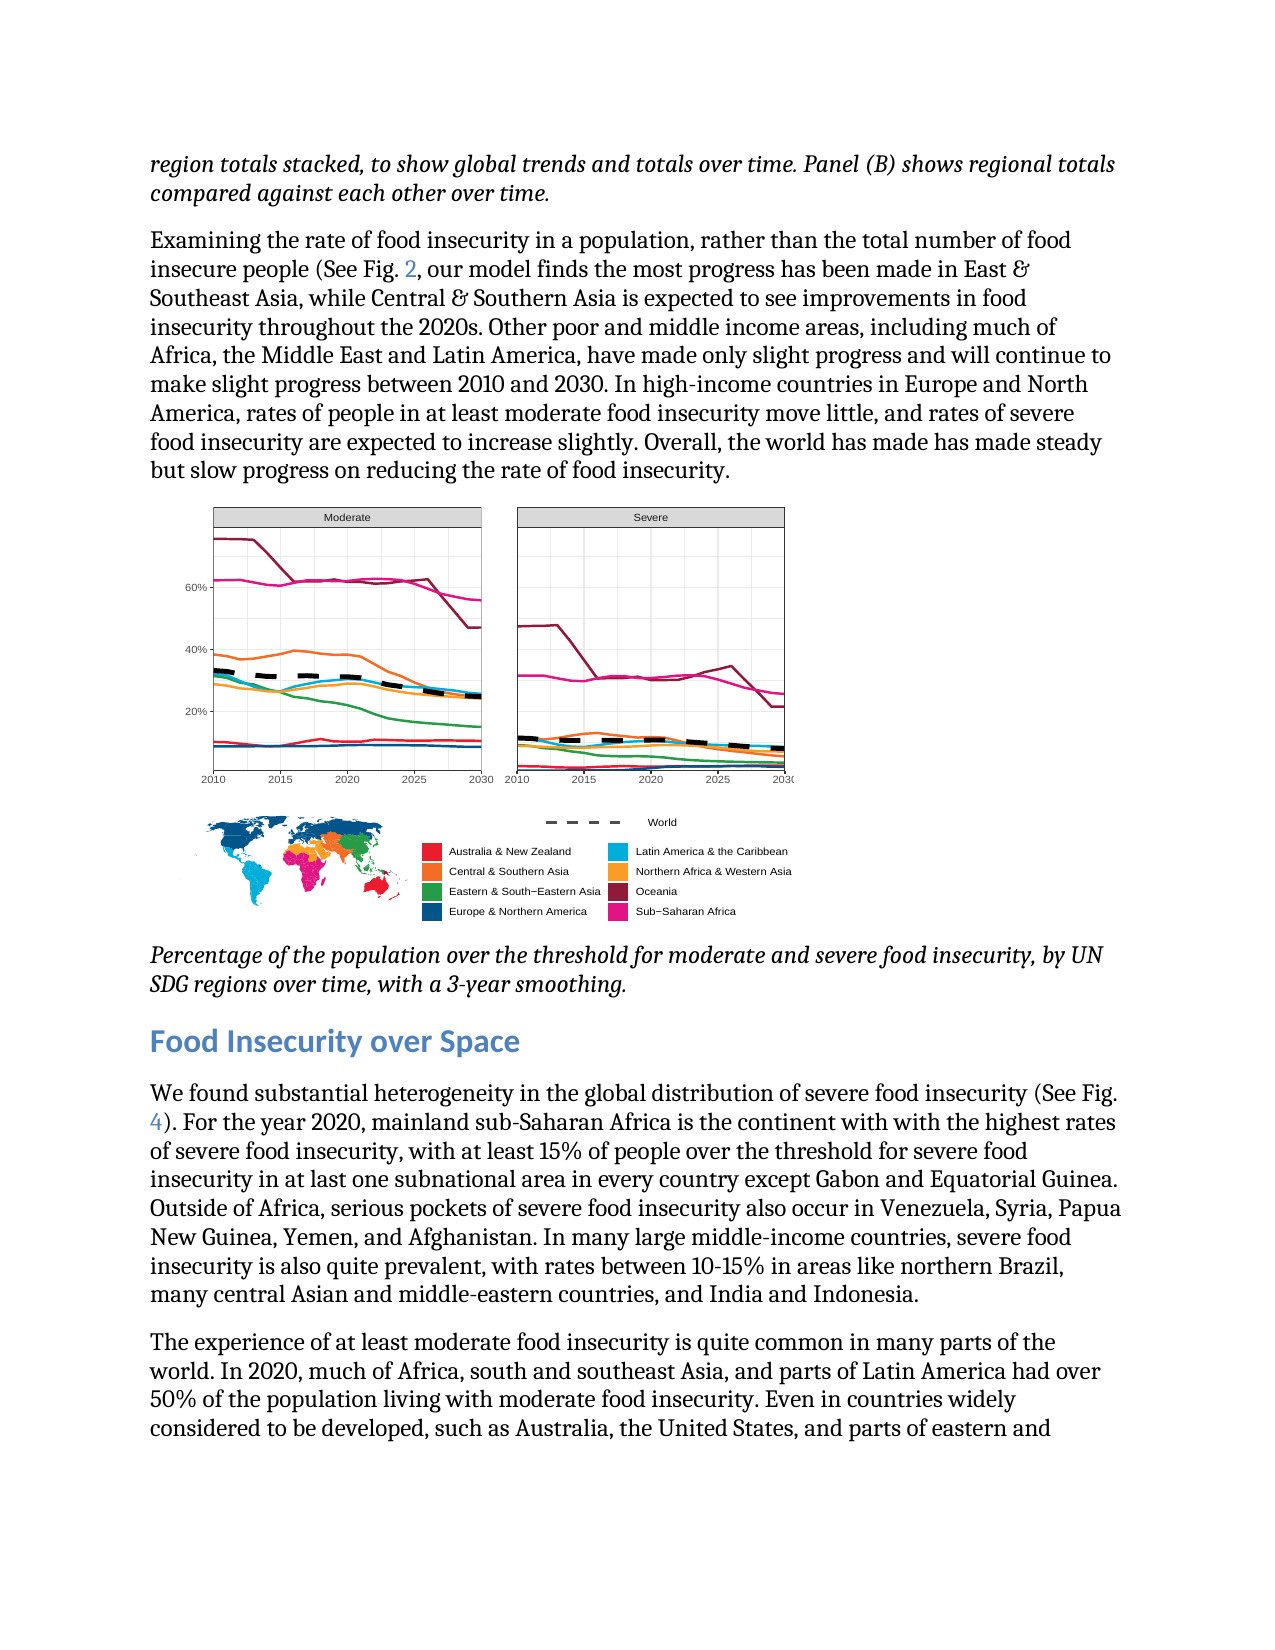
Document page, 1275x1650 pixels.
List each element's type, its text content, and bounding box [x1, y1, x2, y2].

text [150, 150, 1125, 207]
subtitle Food Insecurity over Space [150, 1019, 1125, 1060]
text Examining the rate of food insecurity in a population, rather than the total number of food insecure people (See Fig. 2, our model finds the most progress has been made in East & Southeast Asia, while Central & Southern Asia is expected to see improvements in food insecurity throughout the 2020s. Other poor and middle income areas, including much of Africa, the Middle East and Latin America, have made only slight progress and will continue to make slight progress between 2010 and 2030. In high-income countries in Europe and North America, rates of people in at least moderate food insecurity move little, and rates of severe food insecurity are expected to increase slightly. Overall, the world has made has made steady but slow progress on reducing the rate of food insecurity. [150, 226, 1125, 485]
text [150, 1328, 1125, 1443]
text Percentage of the population over the threshold for moderate and severe food insecurity, by UN SDG regions over time, with a 3-year smoothing. [150, 941, 1125, 999]
text We found substantial heterogeneity in the global distribution of severe food insecurity (See Fig. 4). For the year 2020, mainland sub-Saharan Africa is the continent with with the highest rates of severe food insecurity, with at least 15% of people over the threshold for severe food insecurity in at last one subnational area in every country except Gabon and Equatorial Guinea. Outside of Africa, serious pockets of severe food insecurity also occur in Venezuela, Syria, Papua New Guinea, Yemen, and Afghanistan. In many large middle-income countries, severe food insecurity is also quite prevalent, with rates between 10-15% in areas like northern Brazil, many central Asian and middle-eastern countries, and India and Indonesia. [150, 1079, 1125, 1309]
